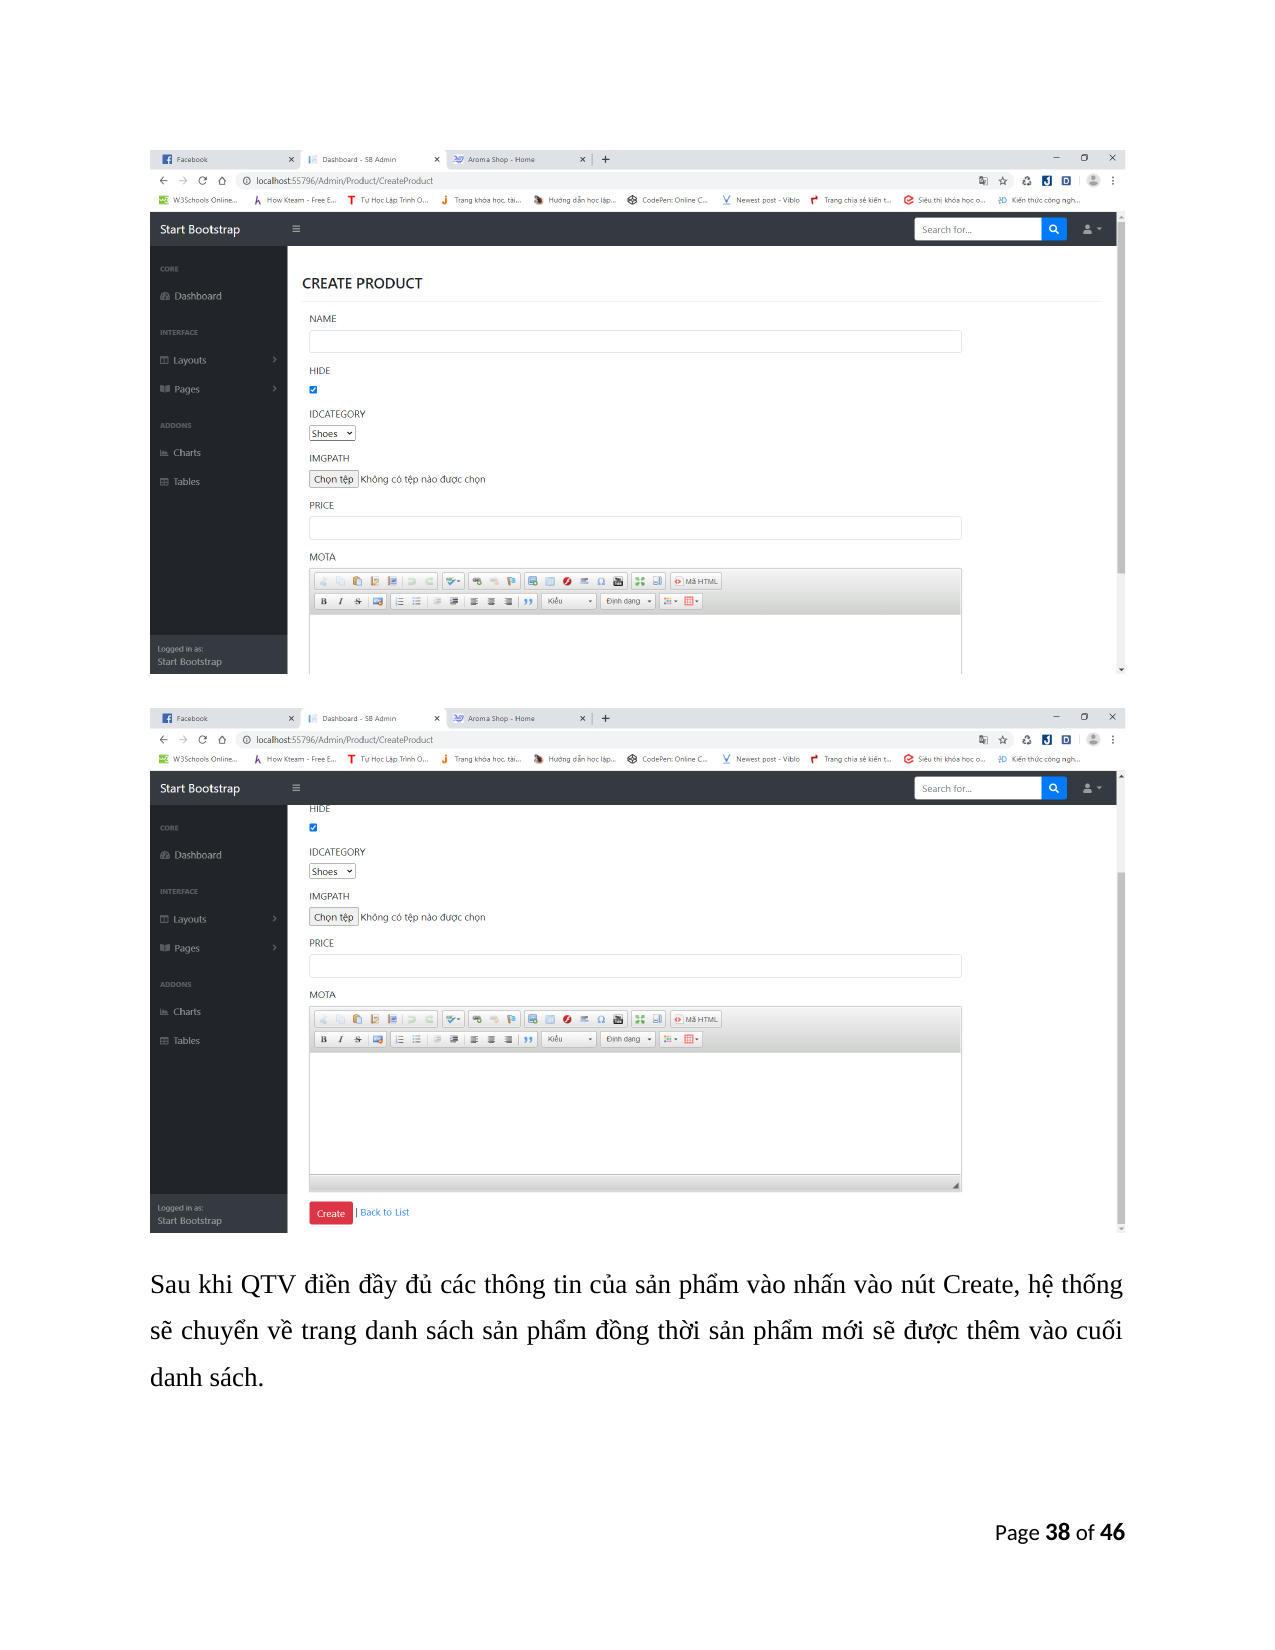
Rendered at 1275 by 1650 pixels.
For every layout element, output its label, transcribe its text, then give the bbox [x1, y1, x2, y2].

picture [150, 708, 1125, 1233]
text Sau khi QTV điền đầy đủ các thông tin của sản phẩm vào nhấn vào nút Create, hệ thống sẽ chuyển về trang danh sách sản phẩm đồng thời sản phẩm mới sẽ được thêm vào cuối danh sách. [150, 1268, 1125, 1392]
picture [150, 150, 1125, 674]
